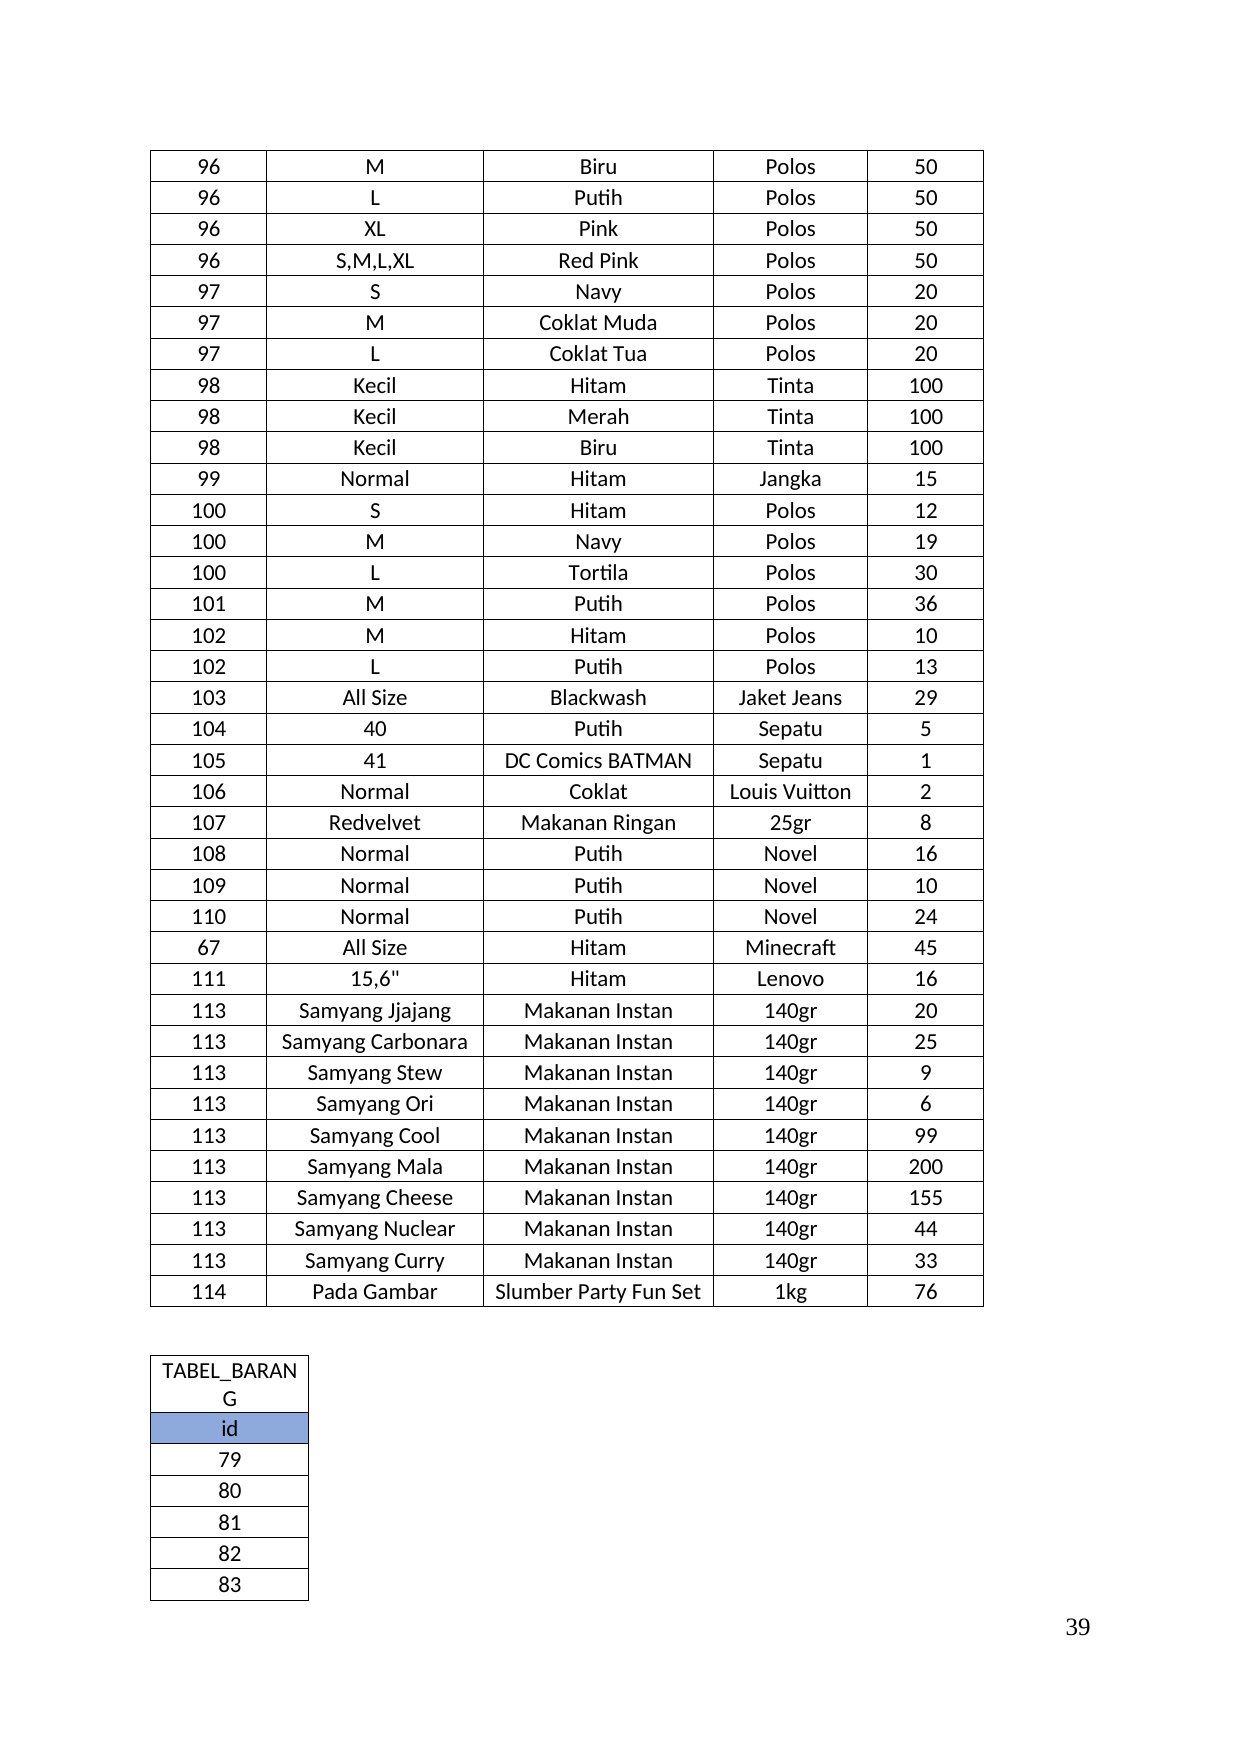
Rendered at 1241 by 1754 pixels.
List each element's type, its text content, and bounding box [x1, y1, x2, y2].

table_cell Kecil [267, 370, 483, 400]
table_cell Makanan Instan [484, 1026, 713, 1056]
table_cell 99 [151, 464, 266, 494]
table_cell 114 [151, 1276, 266, 1306]
table_cell 97 [151, 339, 266, 369]
table_cell Polos [714, 276, 867, 306]
table_cell Tinta [714, 432, 867, 462]
table_cell Makanan Instan [484, 995, 713, 1025]
table_cell XL [267, 214, 483, 244]
table_cell All Size [267, 932, 483, 962]
table_cell 2 [868, 776, 983, 806]
table_cell 80 [151, 1476, 308, 1506]
table_cell Navy [484, 276, 713, 306]
table_cell Putih [484, 901, 713, 931]
table_cell 15 [868, 464, 983, 494]
table_cell 96 [151, 245, 266, 275]
table_cell 113 [151, 1120, 266, 1150]
table_cell Samyang Mala [267, 1151, 483, 1181]
table_cell 10 [868, 870, 983, 900]
table_cell Makanan Instan [484, 1120, 713, 1150]
table_cell 105 [151, 745, 266, 775]
table_cell 19 [868, 526, 983, 556]
table_cell 200 [868, 1151, 983, 1181]
table_cell 101 [151, 589, 266, 619]
table_cell Samyang Cool [267, 1120, 483, 1150]
table_cell 113 [151, 1026, 266, 1056]
table_cell 100 [868, 401, 983, 431]
table_cell 45 [868, 932, 983, 962]
table_cell 50 [868, 214, 983, 244]
table_cell 140gr [714, 1120, 867, 1150]
table_cell 20 [868, 307, 983, 337]
table_cell All Size [267, 682, 483, 712]
table_cell 20 [868, 339, 983, 369]
table_cell 8 [868, 807, 983, 837]
table_cell Putih [484, 870, 713, 900]
table_cell Hitam [484, 620, 713, 650]
table_cell Makanan Instan [484, 1089, 713, 1119]
table_cell M [267, 620, 483, 650]
table_cell Samyang Curry [267, 1245, 483, 1275]
table_cell 20 [868, 276, 983, 306]
table_cell L [267, 339, 483, 369]
table_cell Novel [714, 901, 867, 931]
table_cell 20 [868, 995, 983, 1025]
table_cell 16 [868, 839, 983, 869]
table_cell 113 [151, 995, 266, 1025]
table_cell 81 [151, 1507, 308, 1537]
table_cell M [267, 151, 483, 181]
table_cell 140gr [714, 1026, 867, 1056]
table_cell L [267, 557, 483, 587]
table_cell Samyang Cheese [267, 1182, 483, 1212]
table_cell 30 [868, 557, 983, 587]
table_cell Normal [267, 839, 483, 869]
table_cell Polos [714, 339, 867, 369]
table_cell Normal [267, 776, 483, 806]
table_cell 140gr [714, 995, 867, 1025]
table_cell 25 [868, 1026, 983, 1056]
table_cell Makanan Instan [484, 1151, 713, 1181]
table_cell 97 [151, 307, 266, 337]
table_cell S [267, 276, 483, 306]
table_cell 83 [151, 1569, 308, 1599]
table_cell 5 [868, 714, 983, 744]
table_cell 82 [151, 1538, 308, 1568]
table_cell 140gr [714, 1214, 867, 1244]
table_cell Makanan Instan [484, 1057, 713, 1087]
table_cell 140gr [714, 1245, 867, 1275]
table_cell Putih [484, 714, 713, 744]
table_cell 109 [151, 870, 266, 900]
table_cell Jaket Jeans [714, 682, 867, 712]
table_cell 108 [151, 839, 266, 869]
table_cell Lenovo [714, 964, 867, 994]
table_cell Samyang Jjajang [267, 995, 483, 1025]
table_cell 50 [868, 151, 983, 181]
table_cell 100 [151, 526, 266, 556]
table_cell Normal [267, 464, 483, 494]
table_cell Kecil [267, 432, 483, 462]
table_cell 50 [868, 245, 983, 275]
table_cell Makanan Instan [484, 1182, 713, 1212]
table_cell Navy [484, 526, 713, 556]
table_cell Putih [484, 651, 713, 681]
table_cell 79 [151, 1444, 308, 1474]
table_cell Putih [484, 182, 713, 212]
table_cell Polos [714, 526, 867, 556]
table_cell 76 [868, 1276, 983, 1306]
table_cell Redvelvet [267, 807, 483, 837]
table_cell Pink [484, 214, 713, 244]
table_cell 100 [868, 370, 983, 400]
table_cell 100 [151, 495, 266, 525]
table_cell 25gr [714, 807, 867, 837]
table_cell Samyang Nuclear [267, 1214, 483, 1244]
table_cell 155 [868, 1182, 983, 1212]
table_cell 113 [151, 1214, 266, 1244]
table_cell 140gr [714, 1057, 867, 1087]
table_cell 111 [151, 964, 266, 994]
table_cell Polos [714, 182, 867, 212]
table_cell Tortila [484, 557, 713, 587]
table_cell Novel [714, 839, 867, 869]
table_cell Blackwash [484, 682, 713, 712]
table_cell Biru [484, 432, 713, 462]
table_cell Polos [714, 151, 867, 181]
table_cell Hitam [484, 370, 713, 400]
table_cell S,M,L,XL [267, 245, 483, 275]
table_cell Merah [484, 401, 713, 431]
table_cell S [267, 495, 483, 525]
table_cell Normal [267, 870, 483, 900]
table_cell 140gr [714, 1182, 867, 1212]
table_cell Putih [484, 589, 713, 619]
table_cell Hitam [484, 495, 713, 525]
table_cell Polos [714, 495, 867, 525]
table_cell 98 [151, 370, 266, 400]
table_cell Sepatu [714, 714, 867, 744]
table_cell M [267, 307, 483, 337]
table_cell 1kg [714, 1276, 867, 1306]
table_cell 140gr [714, 1089, 867, 1119]
table_cell 140gr [714, 1151, 867, 1181]
table_cell Coklat Muda [484, 307, 713, 337]
table_header TABEL_BARANG [151, 1356, 308, 1412]
table_cell 99 [868, 1120, 983, 1150]
table_cell 113 [151, 1182, 266, 1212]
table_cell Samyang Stew [267, 1057, 483, 1087]
table_cell Putih [484, 839, 713, 869]
table_cell 96 [151, 182, 266, 212]
table_cell Polos [714, 651, 867, 681]
table_cell 67 [151, 932, 266, 962]
table_cell 100 [151, 557, 266, 587]
table_cell Kecil [267, 401, 483, 431]
table_cell 98 [151, 432, 266, 462]
table_cell Polos [714, 620, 867, 650]
table_cell 103 [151, 682, 266, 712]
table_cell Slumber Party Fun Set [484, 1276, 713, 1306]
table_cell 10 [868, 620, 983, 650]
table_cell 104 [151, 714, 266, 744]
table_cell L [267, 651, 483, 681]
table_cell Polos [714, 589, 867, 619]
table_cell id [151, 1413, 308, 1443]
table_cell 1 [868, 745, 983, 775]
table_cell 29 [868, 682, 983, 712]
table_cell 36 [868, 589, 983, 619]
table_cell 40 [267, 714, 483, 744]
table_cell Makanan Ringan [484, 807, 713, 837]
table_cell Polos [714, 245, 867, 275]
table_cell 50 [868, 182, 983, 212]
table_cell 33 [868, 1245, 983, 1275]
table_cell 106 [151, 776, 266, 806]
table_cell M [267, 526, 483, 556]
table_cell Hitam [484, 464, 713, 494]
table_cell Jangka [714, 464, 867, 494]
table_cell M [267, 589, 483, 619]
table_cell Red Pink [484, 245, 713, 275]
table_cell Normal [267, 901, 483, 931]
table_cell Sepatu [714, 745, 867, 775]
table_cell 41 [267, 745, 483, 775]
table_cell 98 [151, 401, 266, 431]
table_cell 96 [151, 214, 266, 244]
table_cell Louis Vuitton [714, 776, 867, 806]
table_cell L [267, 182, 483, 212]
table_cell 6 [868, 1089, 983, 1119]
table_cell 113 [151, 1089, 266, 1119]
table_cell Tinta [714, 370, 867, 400]
table_cell 24 [868, 901, 983, 931]
table_cell Polos [714, 214, 867, 244]
table_cell 9 [868, 1057, 983, 1087]
table_cell 44 [868, 1214, 983, 1244]
table_cell Pada Gambar [267, 1276, 483, 1306]
table_cell Coklat Tua [484, 339, 713, 369]
table_cell Coklat [484, 776, 713, 806]
table_cell 96 [151, 151, 266, 181]
table_cell 107 [151, 807, 266, 837]
table_cell 100 [868, 432, 983, 462]
table_cell 113 [151, 1151, 266, 1181]
table_cell 102 [151, 620, 266, 650]
table_cell 110 [151, 901, 266, 931]
table_cell Novel [714, 870, 867, 900]
table_cell Hitam [484, 964, 713, 994]
table_cell Polos [714, 557, 867, 587]
table_cell 102 [151, 651, 266, 681]
table_cell Tinta [714, 401, 867, 431]
table_cell Minecraft [714, 932, 867, 962]
table_cell 13 [868, 651, 983, 681]
table_cell Makanan Instan [484, 1214, 713, 1244]
table_cell Biru [484, 151, 713, 181]
table_cell 16 [868, 964, 983, 994]
table_cell DC Comics BATMAN [484, 745, 713, 775]
table_cell Makanan Instan [484, 1245, 713, 1275]
table_cell Hitam [484, 932, 713, 962]
table_cell 12 [868, 495, 983, 525]
table_cell Polos [714, 307, 867, 337]
table_cell Samyang Carbonara [267, 1026, 483, 1056]
table_cell 113 [151, 1245, 266, 1275]
table_cell 113 [151, 1057, 266, 1087]
table_cell Samyang Ori [267, 1089, 483, 1119]
table_cell 97 [151, 276, 266, 306]
table_cell 15,6" [267, 964, 483, 994]
